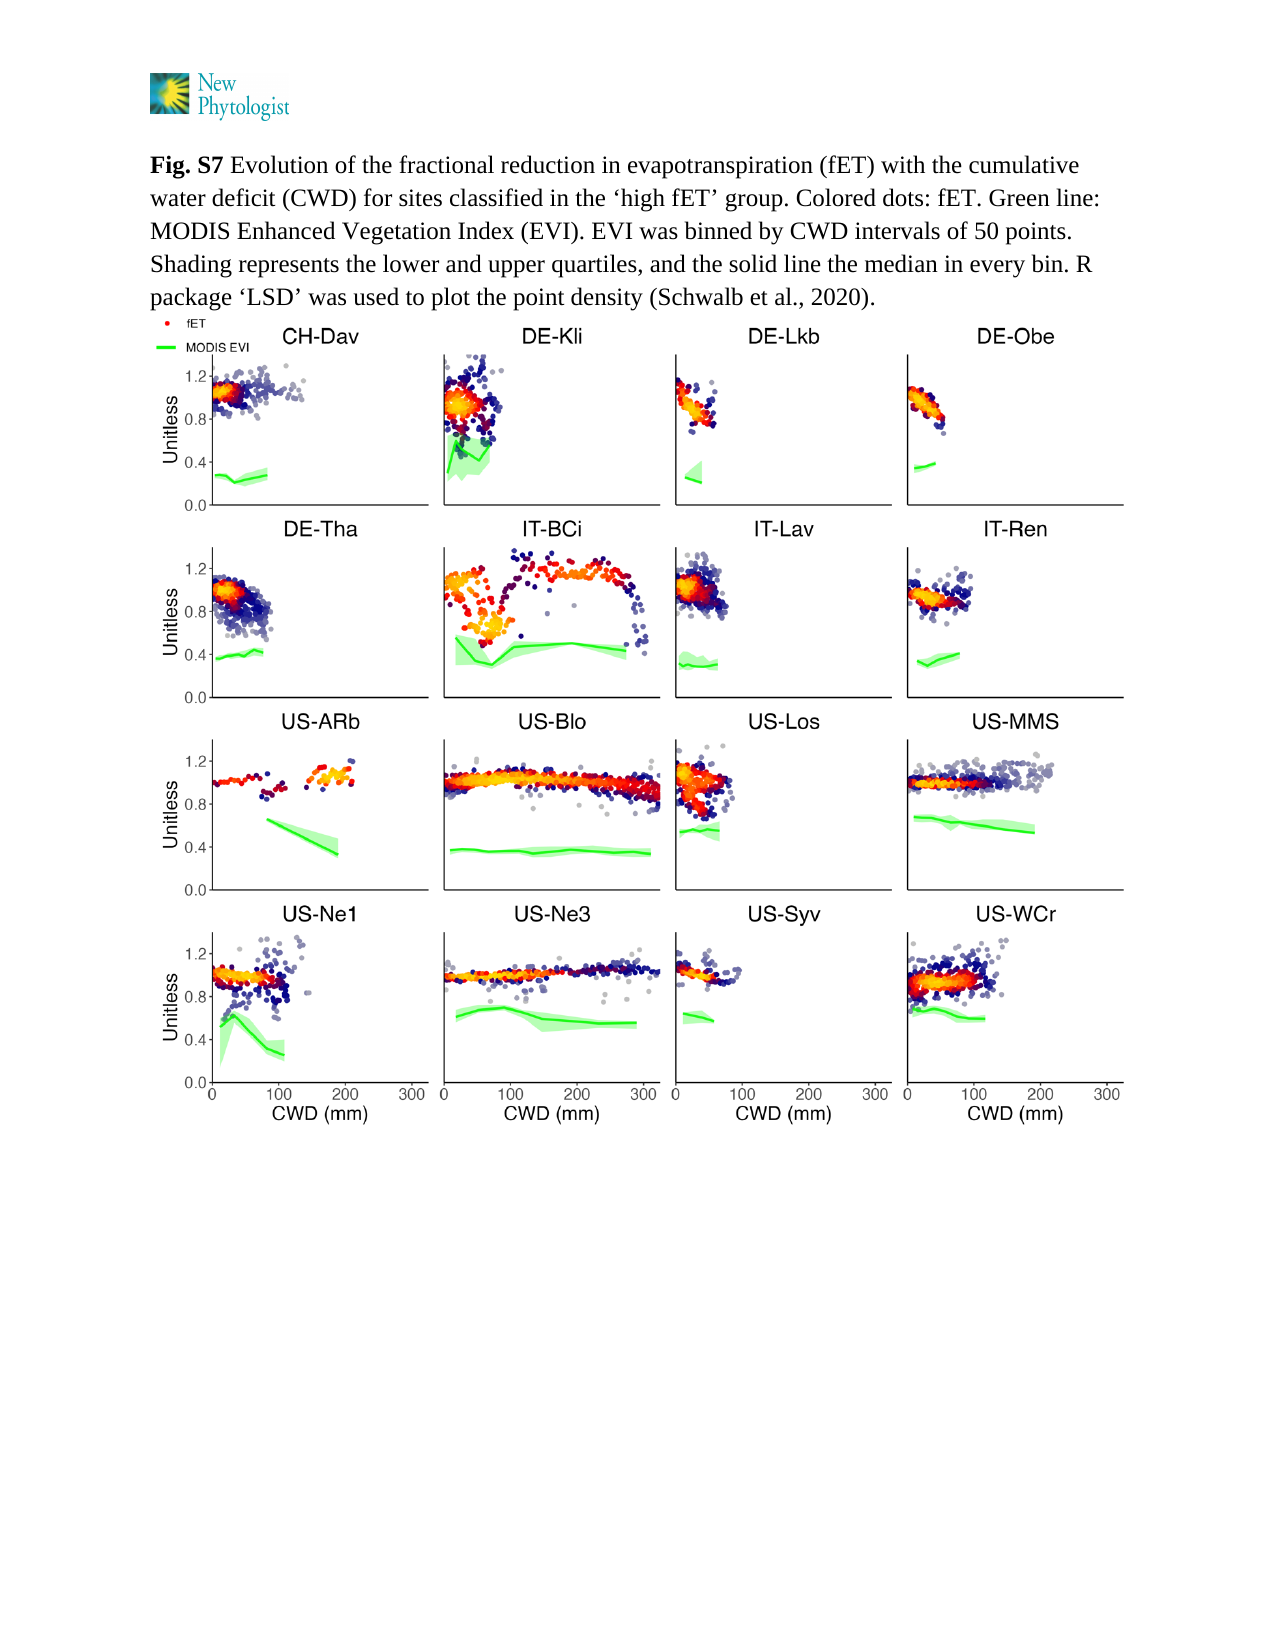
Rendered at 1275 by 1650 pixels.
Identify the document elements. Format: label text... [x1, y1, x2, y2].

picture [150, 315, 1136, 1137]
picture [150, 73, 289, 121]
text Fig. S7 [150, 150, 1125, 311]
